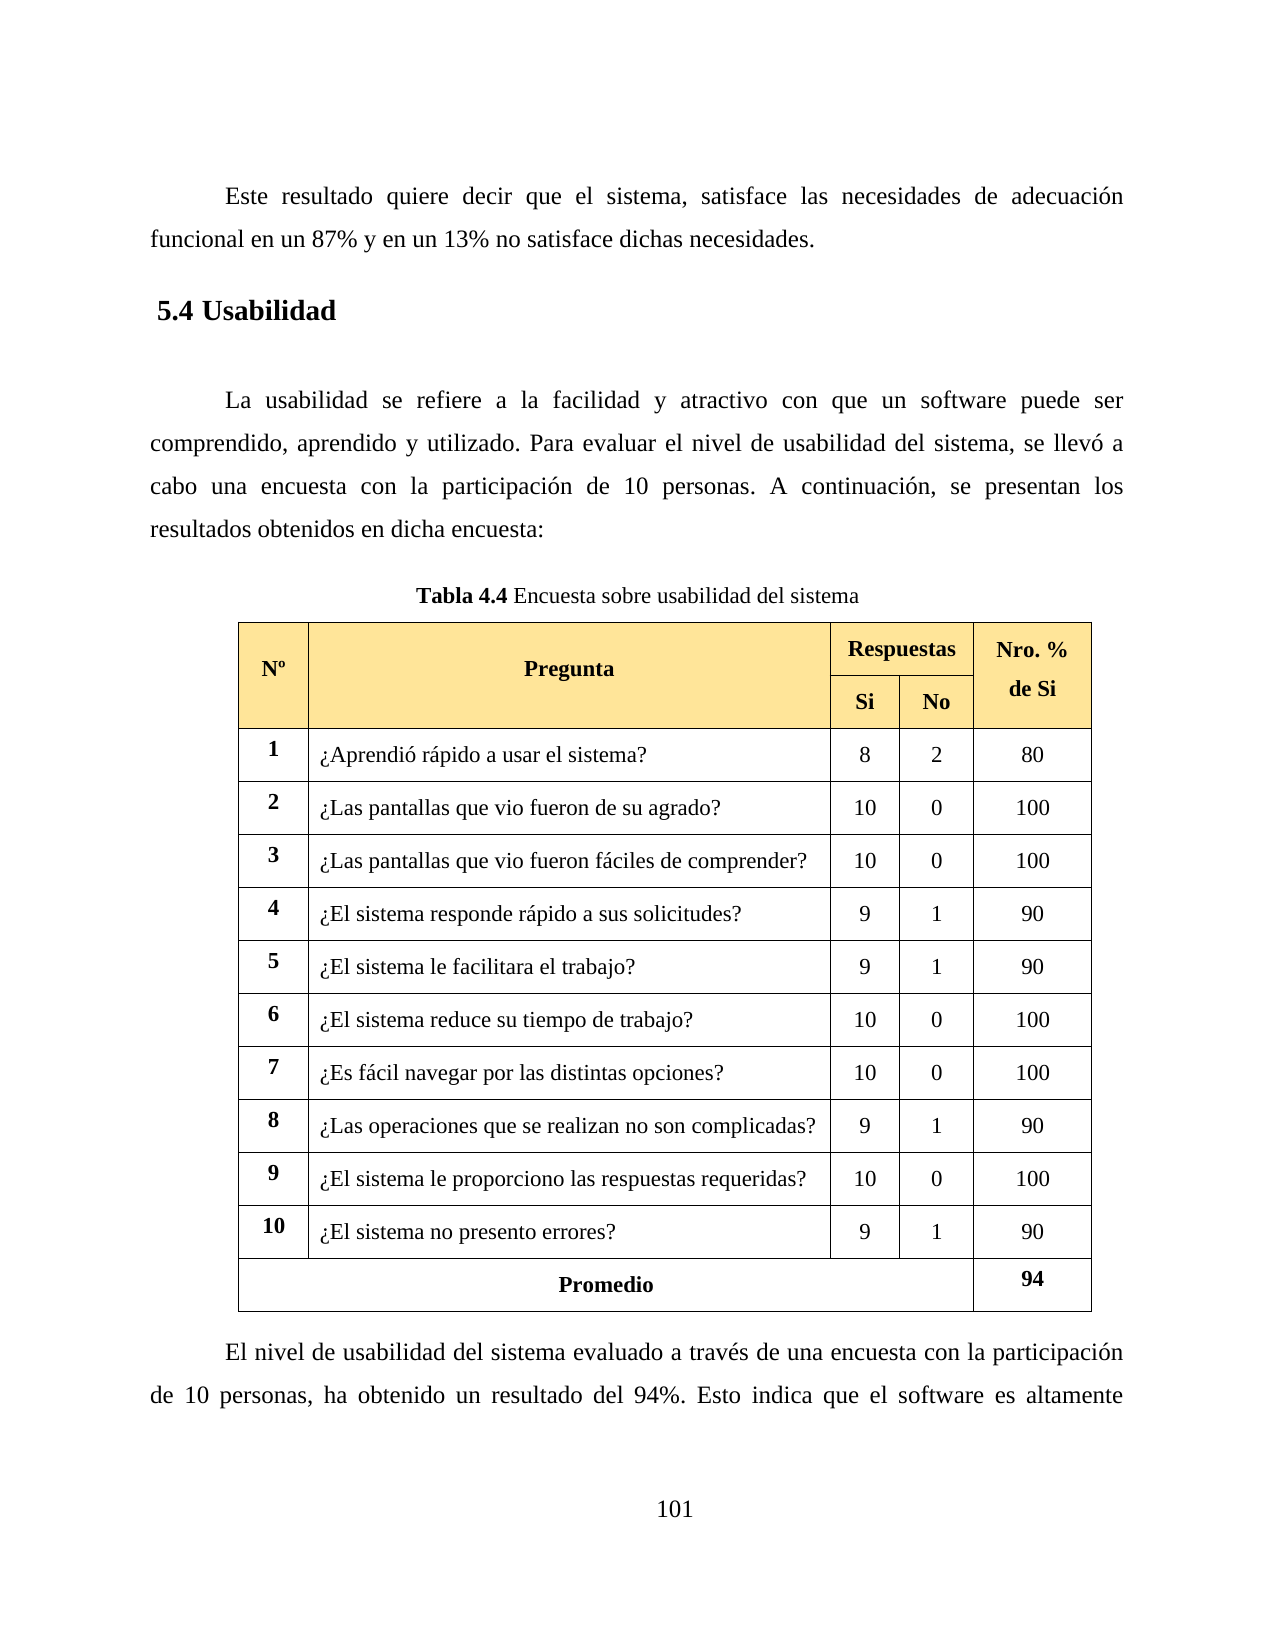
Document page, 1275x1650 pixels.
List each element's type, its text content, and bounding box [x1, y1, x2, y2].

table_header Respuestas [831, 623, 973, 675]
table_cell 9 [831, 888, 899, 940]
table_cell 7 [239, 1047, 308, 1099]
table_cell ¿El sistema le facilitara el trabajo? [309, 941, 830, 993]
table_cell 9 [831, 1206, 899, 1258]
table_cell ¿El sistema no presento errores? [309, 1206, 830, 1258]
table_cell 90 [974, 1206, 1091, 1258]
table_cell 100 [974, 835, 1091, 887]
table_cell 1 [239, 729, 308, 781]
table_cell 6 [239, 994, 308, 1046]
table_cell 0 [900, 782, 973, 834]
table_cell ¿Es fácil navegar por las distintas opciones? [309, 1047, 830, 1099]
table_header Pregunta [309, 623, 830, 728]
table_cell ¿Las pantallas que vio fueron fáciles de comprender? [309, 835, 830, 887]
table_cell 0 [900, 1153, 973, 1205]
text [150, 1337, 1125, 1409]
table_cell 10 [831, 782, 899, 834]
table_cell 1 [900, 1206, 973, 1258]
text Este resultado quiere decir que el sistema, satisface las necesidades de adecuación funcional en un 87% y en un 13% no satisface dichas necesidades. [150, 181, 1125, 253]
table_cell 100 [974, 1153, 1091, 1205]
table_cell 9 [831, 941, 899, 993]
table_cell 90 [974, 1100, 1091, 1152]
table_cell 100 [974, 1047, 1091, 1099]
table_cell No [900, 676, 973, 728]
table_header Nro. % de Si [974, 623, 1091, 728]
table_cell 9 [239, 1153, 308, 1205]
table_cell 10 [831, 835, 899, 887]
table_cell 94 [974, 1259, 1091, 1311]
table_cell 0 [900, 835, 973, 887]
table_cell 3 [239, 835, 308, 887]
table_cell ¿Las pantallas que vio fueron de su agrado? [309, 782, 830, 834]
table_cell ¿Aprendió rápido a usar el sistema? [309, 729, 830, 781]
table_cell 100 [974, 782, 1091, 834]
table_cell Si [831, 676, 899, 728]
table_cell ¿El sistema le proporciono las respuestas requeridas? [309, 1153, 830, 1205]
text Tabla 4.4 Encuesta sobre usabilidad del sistema [150, 582, 1125, 608]
table_cell 2 [239, 782, 308, 834]
table_cell 100 [974, 994, 1091, 1046]
table_cell 5 [239, 941, 308, 993]
table_cell ¿Las operaciones que se realizan no son complicadas? [309, 1100, 830, 1152]
table_cell Promedio [239, 1259, 973, 1311]
table_cell 9 [831, 1100, 899, 1152]
table_cell ¿El sistema responde rápido a sus solicitudes? [309, 888, 830, 940]
table_cell 4 [239, 888, 308, 940]
table_cell 10 [239, 1206, 308, 1258]
table_cell 0 [900, 1047, 973, 1099]
table_cell 1 [900, 888, 973, 940]
text La usabilidad se refiere a la facilidad y atractivo con que un software puede ser comprendido, aprendido y utilizado. Para evaluar el nivel de usabilidad del sistema, se llevó a cabo una encuesta con la participación de 10 personas. A continuación, se presentan los resultados obtenidos en dicha encuesta: [150, 385, 1125, 543]
table_cell 10 [831, 994, 899, 1046]
table_cell ¿El sistema reduce su tiempo de trabajo? [309, 994, 830, 1046]
table_cell 2 [900, 729, 973, 781]
table_cell 8 [239, 1100, 308, 1152]
table_cell 10 [831, 1047, 899, 1099]
table_cell 90 [974, 888, 1091, 940]
table_cell 1 [900, 1100, 973, 1152]
table_cell 1 [900, 941, 973, 993]
table_cell 90 [974, 941, 1091, 993]
table_cell 80 [974, 729, 1091, 781]
subtitle Usabilidad [157, 293, 1125, 326]
table_header Nº [239, 623, 308, 728]
table_cell 10 [831, 1153, 899, 1205]
table_cell 8 [831, 729, 899, 781]
table_cell 0 [900, 994, 973, 1046]
